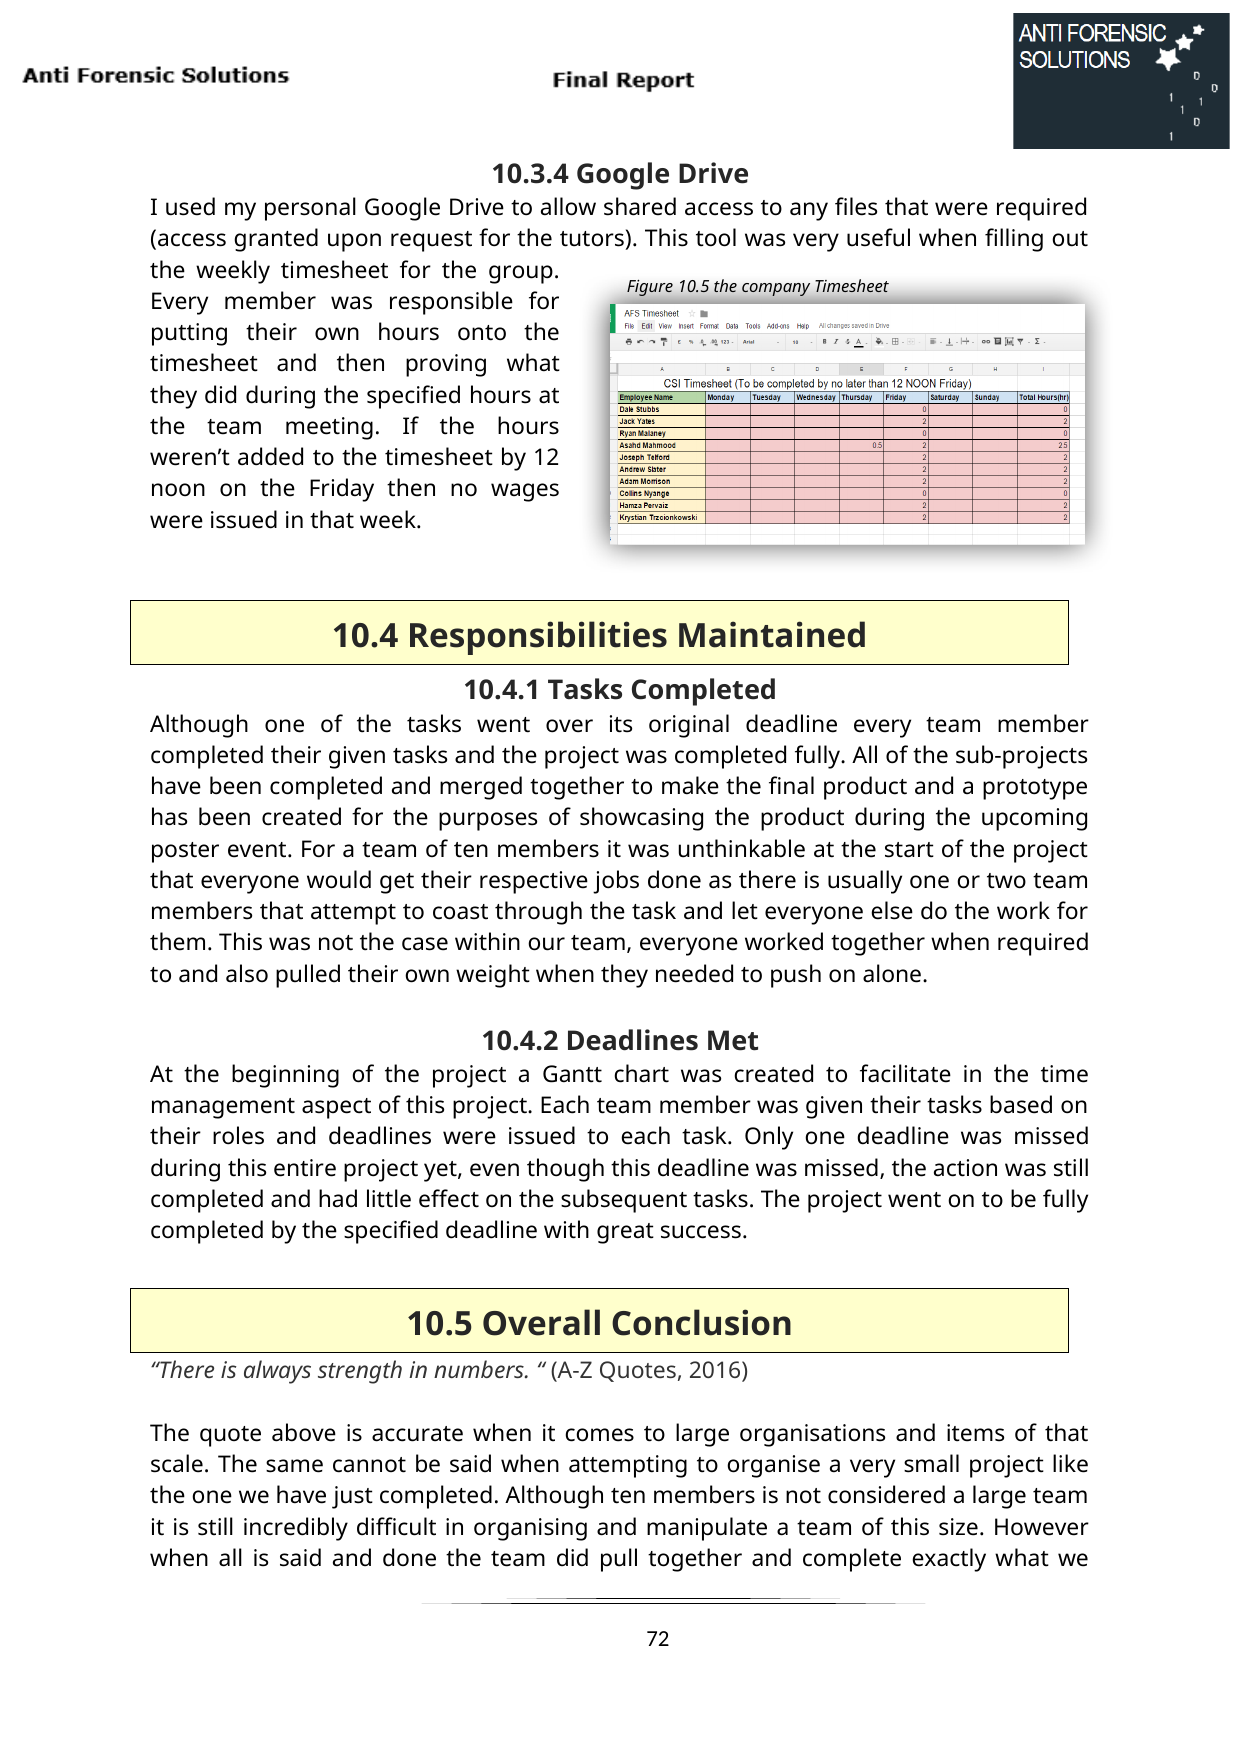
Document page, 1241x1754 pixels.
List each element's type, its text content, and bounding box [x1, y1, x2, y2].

text “There is always strength in numbers. “ (A-Z Quotes, 2016) [150, 1277, 1090, 1386]
subtitle 10.4.1 Tasks Completed [150, 604, 1090, 707]
text At the beginning of the project a Gantt chart was created to facilitate in the time management aspect of this project. Each team member was given their tasks based on their roles and deadlines were issued to each task. Only one deadline was missed during this entire project yet, even though this deadline was missed, the action was still completed and had little effect on the subsequent tasks. The project went on to be fully completed by the specified deadline with great success. [150, 1058, 1090, 1245]
picture [1013, 13, 1230, 149]
picture [15, 59, 299, 94]
picture [610, 304, 1085, 545]
picture [542, 59, 699, 100]
subtitle 10.3.4 Google Drive [150, 154, 1090, 191]
subtitle 10.4.2 Deadlines Met [150, 1021, 1090, 1058]
text Although one of the tasks went over its original deadline every team member completed their given tasks and the project was completed fully. All of the sub-projects have been completed and merged together to make the final product and a prototype has been created for the purposes of showcasing the product during the upcoming poster event. For a team of ten members it was unthinkable at the start of the project that everyone would get their respective jobs done as there is usually one or two team members that attempt to coast through the task and let everyone else do the work for them. This was not the case within our team, everyone worked together when required to and also pulled their own weight when they needed to push on alone. [150, 707, 1090, 989]
